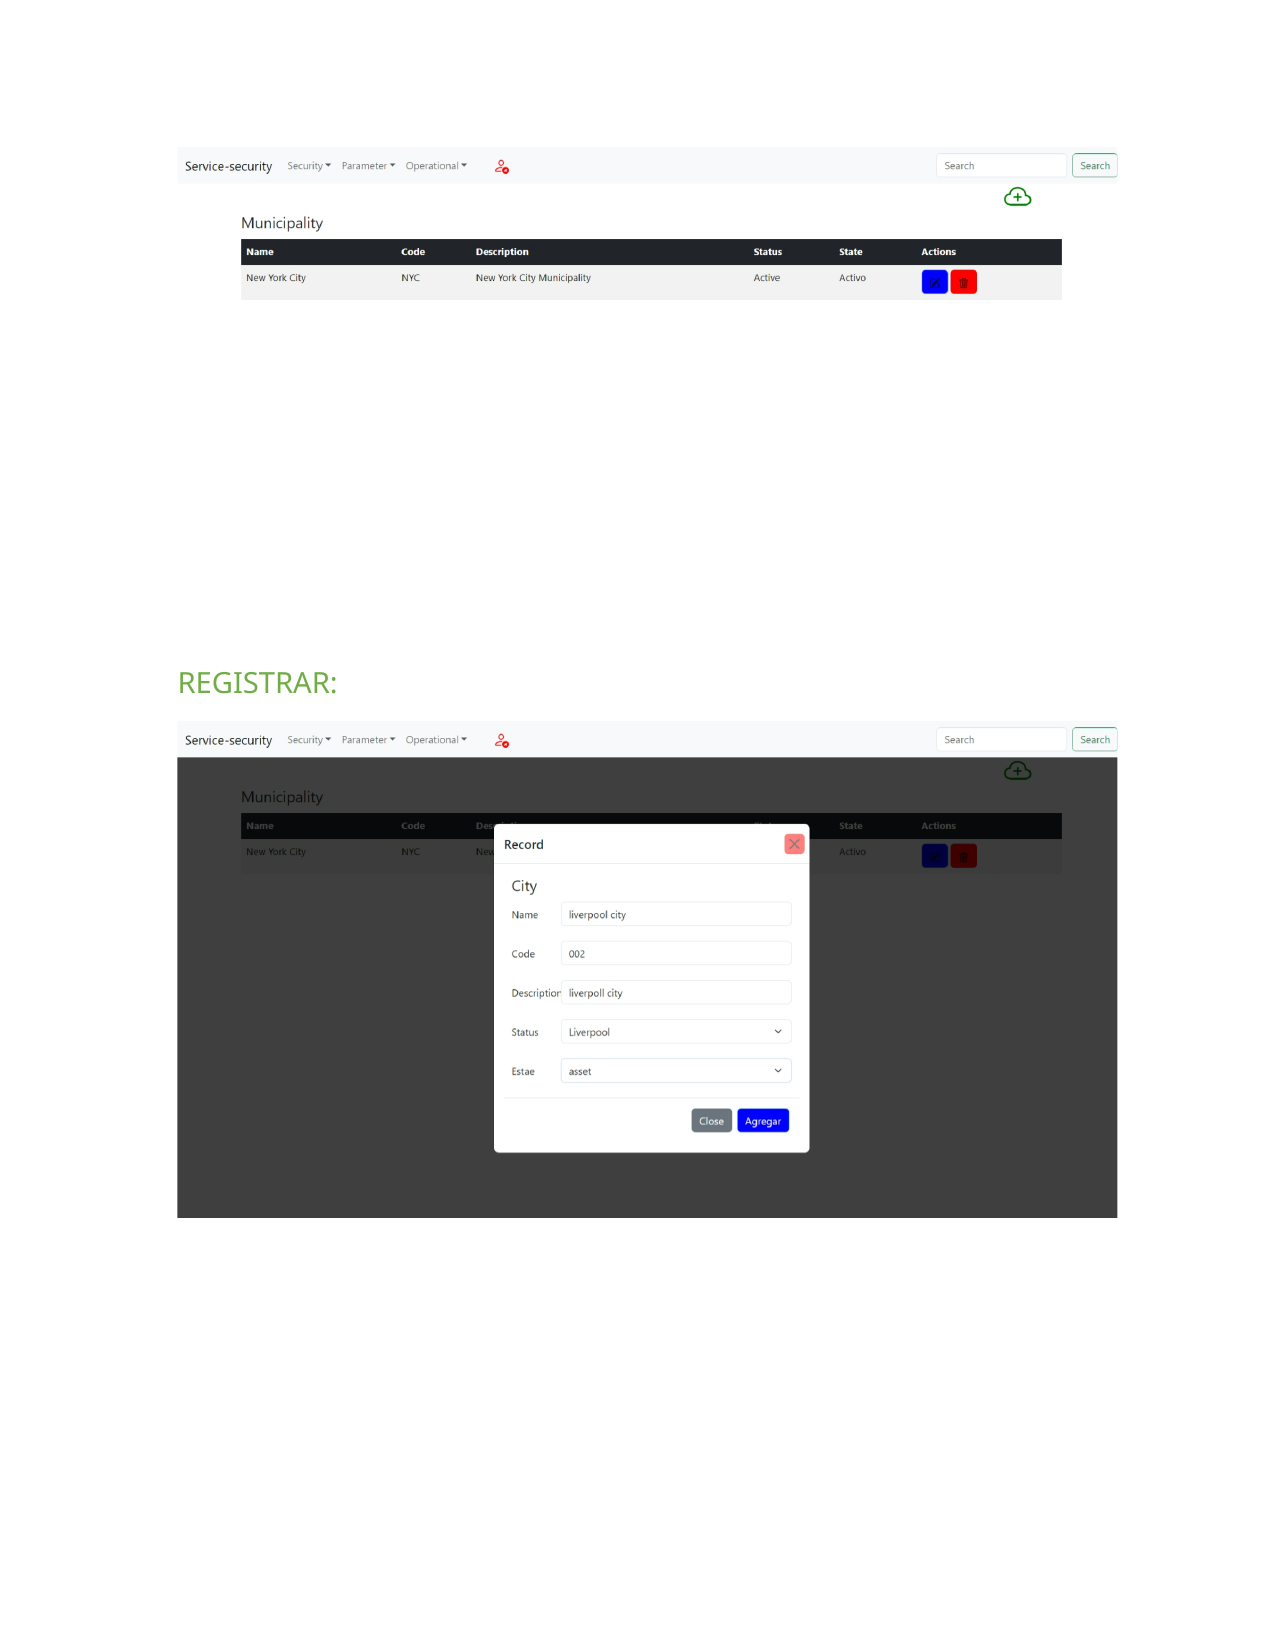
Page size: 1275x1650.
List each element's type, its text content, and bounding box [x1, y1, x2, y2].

text REGISTRAR: [177, 662, 1098, 702]
picture [177, 147, 1118, 644]
picture [177, 721, 1118, 1218]
